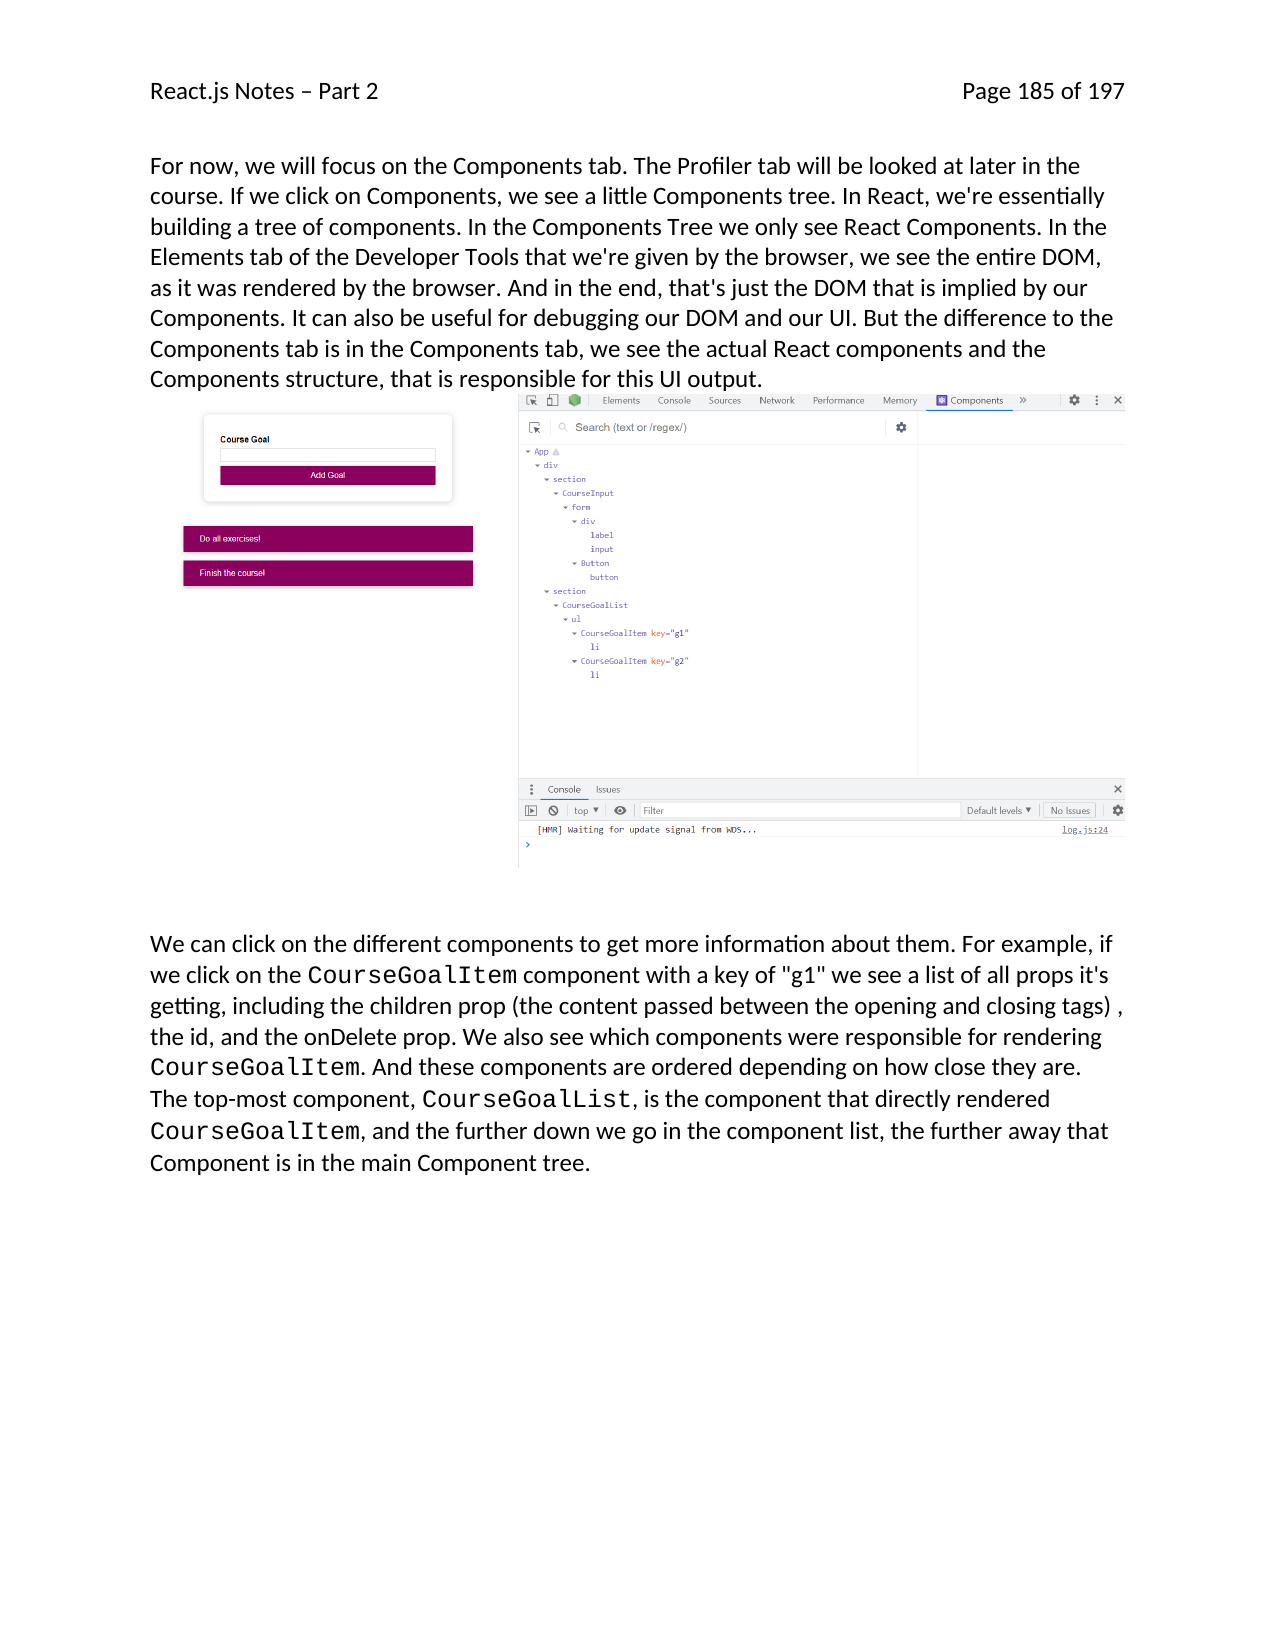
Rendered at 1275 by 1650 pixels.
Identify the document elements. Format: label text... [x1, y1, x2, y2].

text We can click on the different components to get more information about them. For example, if we click on the CourseGoalItem component with a key of "g1" we see a list of all props it's getting, including the children prop (the content passed between the opening and closing tags) , the id, and the onDelete prop. We also see which components were responsible for rendering CourseGoalItem. And these components are ordered depending on how close they are. The top-most component, CourseGoalList, is the component that directly rendered CourseGoalItem, and the further down we go in the component list, the further away that Component is in the main Component tree. [150, 928, 1125, 1177]
text For now, we will focus on the Components tab. The Profiler tab will be looked at later in the course. If we click on Components, we see a little Components tree. In React, we're essentially building a tree of components. In the Components Tree we only see React Components. In the Elements tab of the Developer Tools that we're given by the browser, we see the entire DOM, as it was rendered by the browser. And in the end, that's just the DOM that is implied by our Components. It can also be useful for debugging our DOM and our UI. But the difference to the Components tab is in the Components tab, we see the actual React components and the Components structure, that is responsible for this UI output. [150, 150, 1125, 394]
picture [150, 394, 1125, 868]
